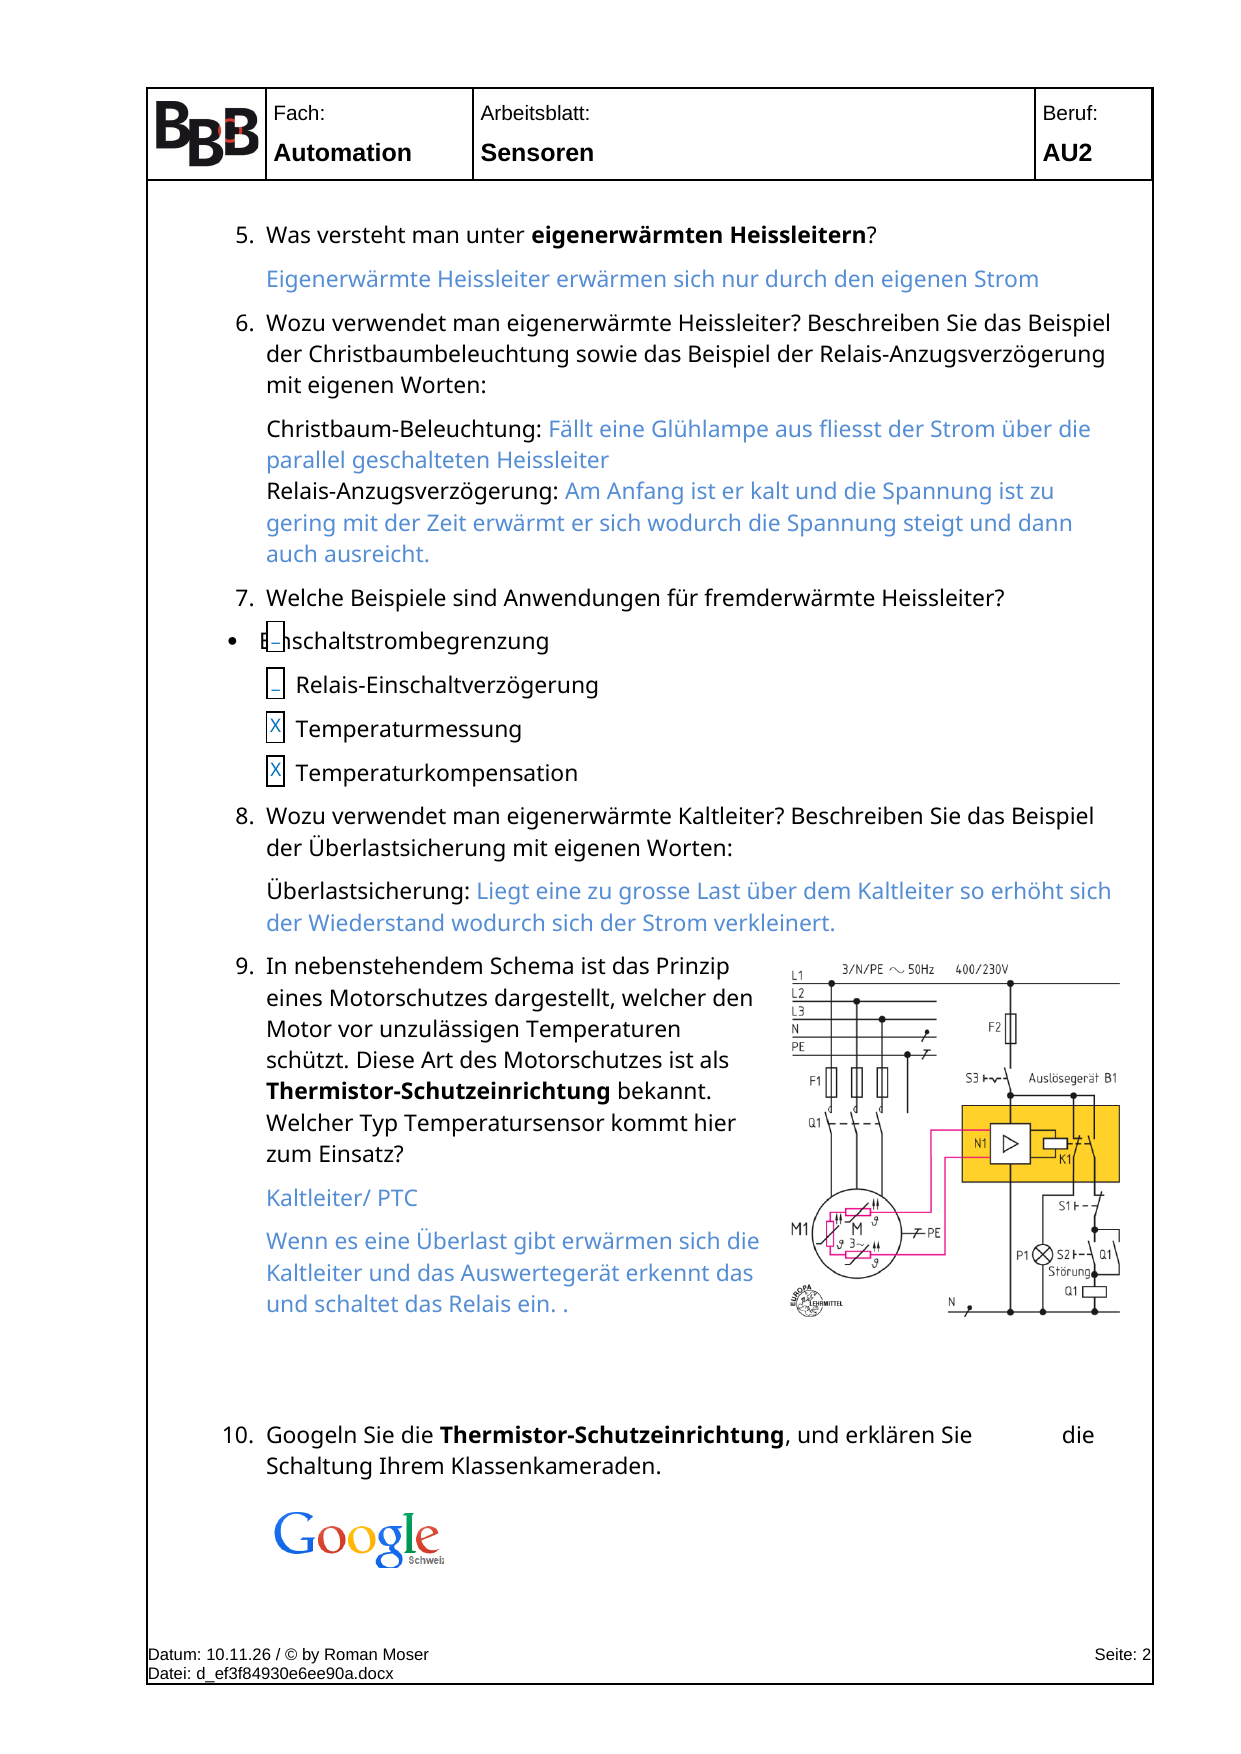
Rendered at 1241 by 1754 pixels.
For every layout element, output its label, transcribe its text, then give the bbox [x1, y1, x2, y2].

list Wozu verwendet man eigenerwärmte Heissleiter? Beschreiben Sie das Beispiel der Christbaumbeleuchtung sowie das Beispiel der Relais-Anzugsverzögerung mit eigenen Worten: [235, 306, 1122, 400]
text Eigenerwärmte Heissleiter erwärmen sich nur durch den eigenen Strom [266, 263, 1122, 294]
list Was versteht man unter eigenerwärmten Heissleitern? [235, 219, 1122, 250]
text Wenn es eine Überlast gibt erwärmen sich die Kaltleiter und das Auswertegerät erkennt das und schaltet das Relais ein. . [266, 1225, 1122, 1319]
list Wozu verwendet man eigenerwärmte Kaltleiter? Beschreiben Sie das Beispiel der Überlastsicherung mit eigenen Worten: [235, 800, 1122, 863]
text Christbaum-Beleuchtung: Fällt eine Glühlampe aus fliesst der Strom über die parallel geschalteten Heissleiter [266, 413, 1122, 475]
picture [786, 958, 1121, 1317]
list Einschaltstrombegrenzung [221, 625, 1152, 656]
picture [155, 101, 259, 168]
list Welche Beispiele sind Anwendungen für fremderwärmte Heissleiter? [235, 581, 1122, 613]
text Überlastsicherung: Liegt eine zu grosse Last über dem Kaltleiter so erhöht sich der Wiederstand wodurch sich der Strom verkleinert. [266, 875, 1122, 938]
list In nebenstehendem Schema ist das Prinzip eines Motorschutzes dargestellt, welcher den Motor vor unzulässigen Temperaturen schützt. Diese Art des Motorschutzes ist als Thermistor-Schutzeinrichtung bekannt. Welcher Typ Temperatursensor kommt hier zum Einsatz? [235, 950, 1122, 1169]
list Googeln Sie die Thermistor-Schutzeinrichtung, und erklären Sie die Schaltung Ihrem Klassenkameraden. [222, 1419, 1122, 1481]
list Temperaturmessung [266, 713, 1152, 744]
list Temperaturkompensation [266, 756, 1152, 788]
text Relais-Anzugsverzögerung: Am Anfang ist er kalt und die Spannung ist zu gering mit der Zeit erwärmt er sich wodurch die Spannung steigt und dann auch ausreicht. [266, 475, 1122, 569]
text Kaltleiter/ PTC [266, 1181, 786, 1213]
list Relais-Einschaltverzögerung [266, 669, 1152, 700]
picture [266, 1508, 444, 1568]
